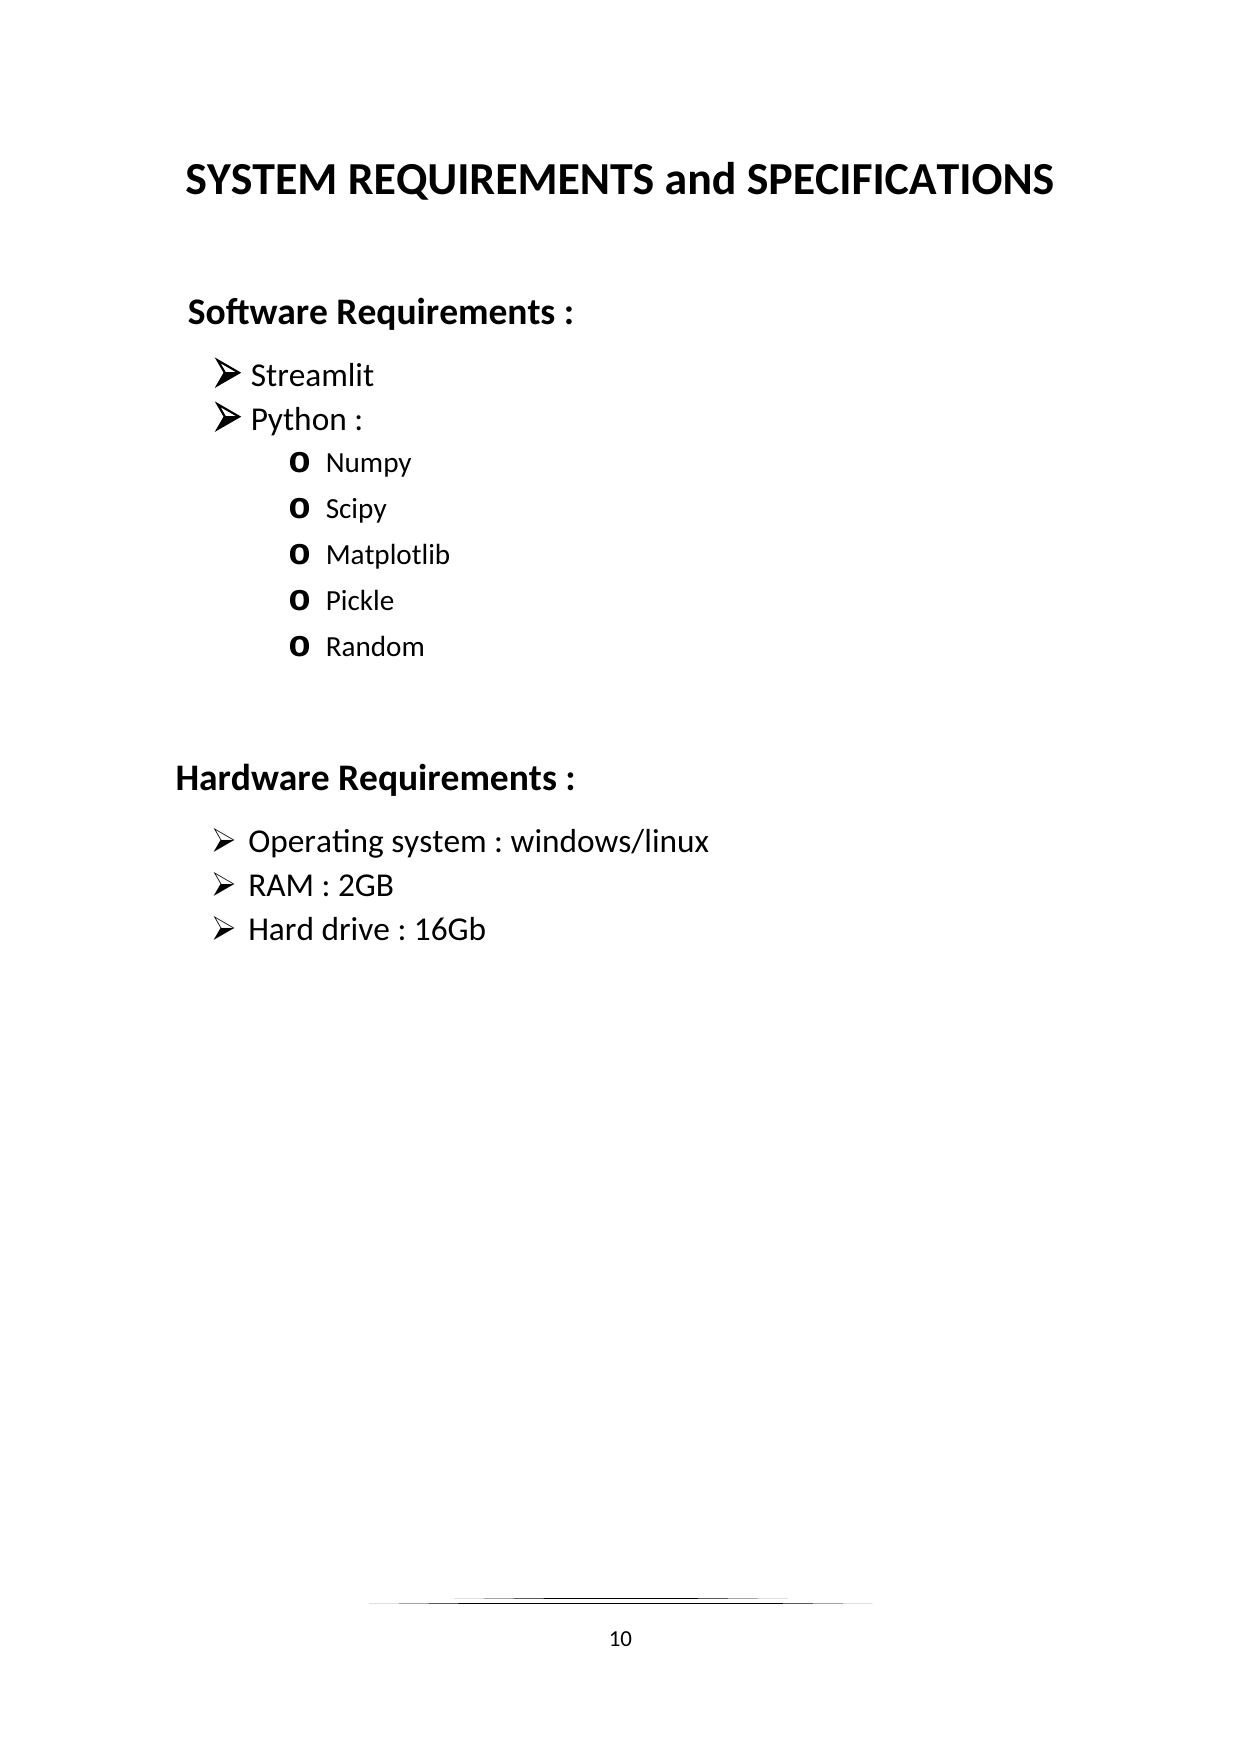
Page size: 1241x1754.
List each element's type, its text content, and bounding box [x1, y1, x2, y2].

list Streamlit [213, 354, 1090, 394]
list Scipy [288, 487, 1090, 530]
list Operating system : windows/linux [211, 820, 1090, 861]
list Pickle [288, 579, 1090, 622]
list Numpy [288, 442, 1090, 484]
list Python : [213, 398, 1090, 438]
list Hard drive : 16Gb [211, 908, 1090, 948]
text SYSTEM REQUIREMENTS and SPECIFICATIONS [150, 150, 1090, 206]
list Matplotlib [288, 533, 1090, 576]
text Hardware Requirements : [150, 754, 1090, 799]
text Software Requirements : [150, 288, 1090, 333]
list RAM : 2GB [211, 864, 1090, 904]
list Random [288, 625, 1090, 667]
